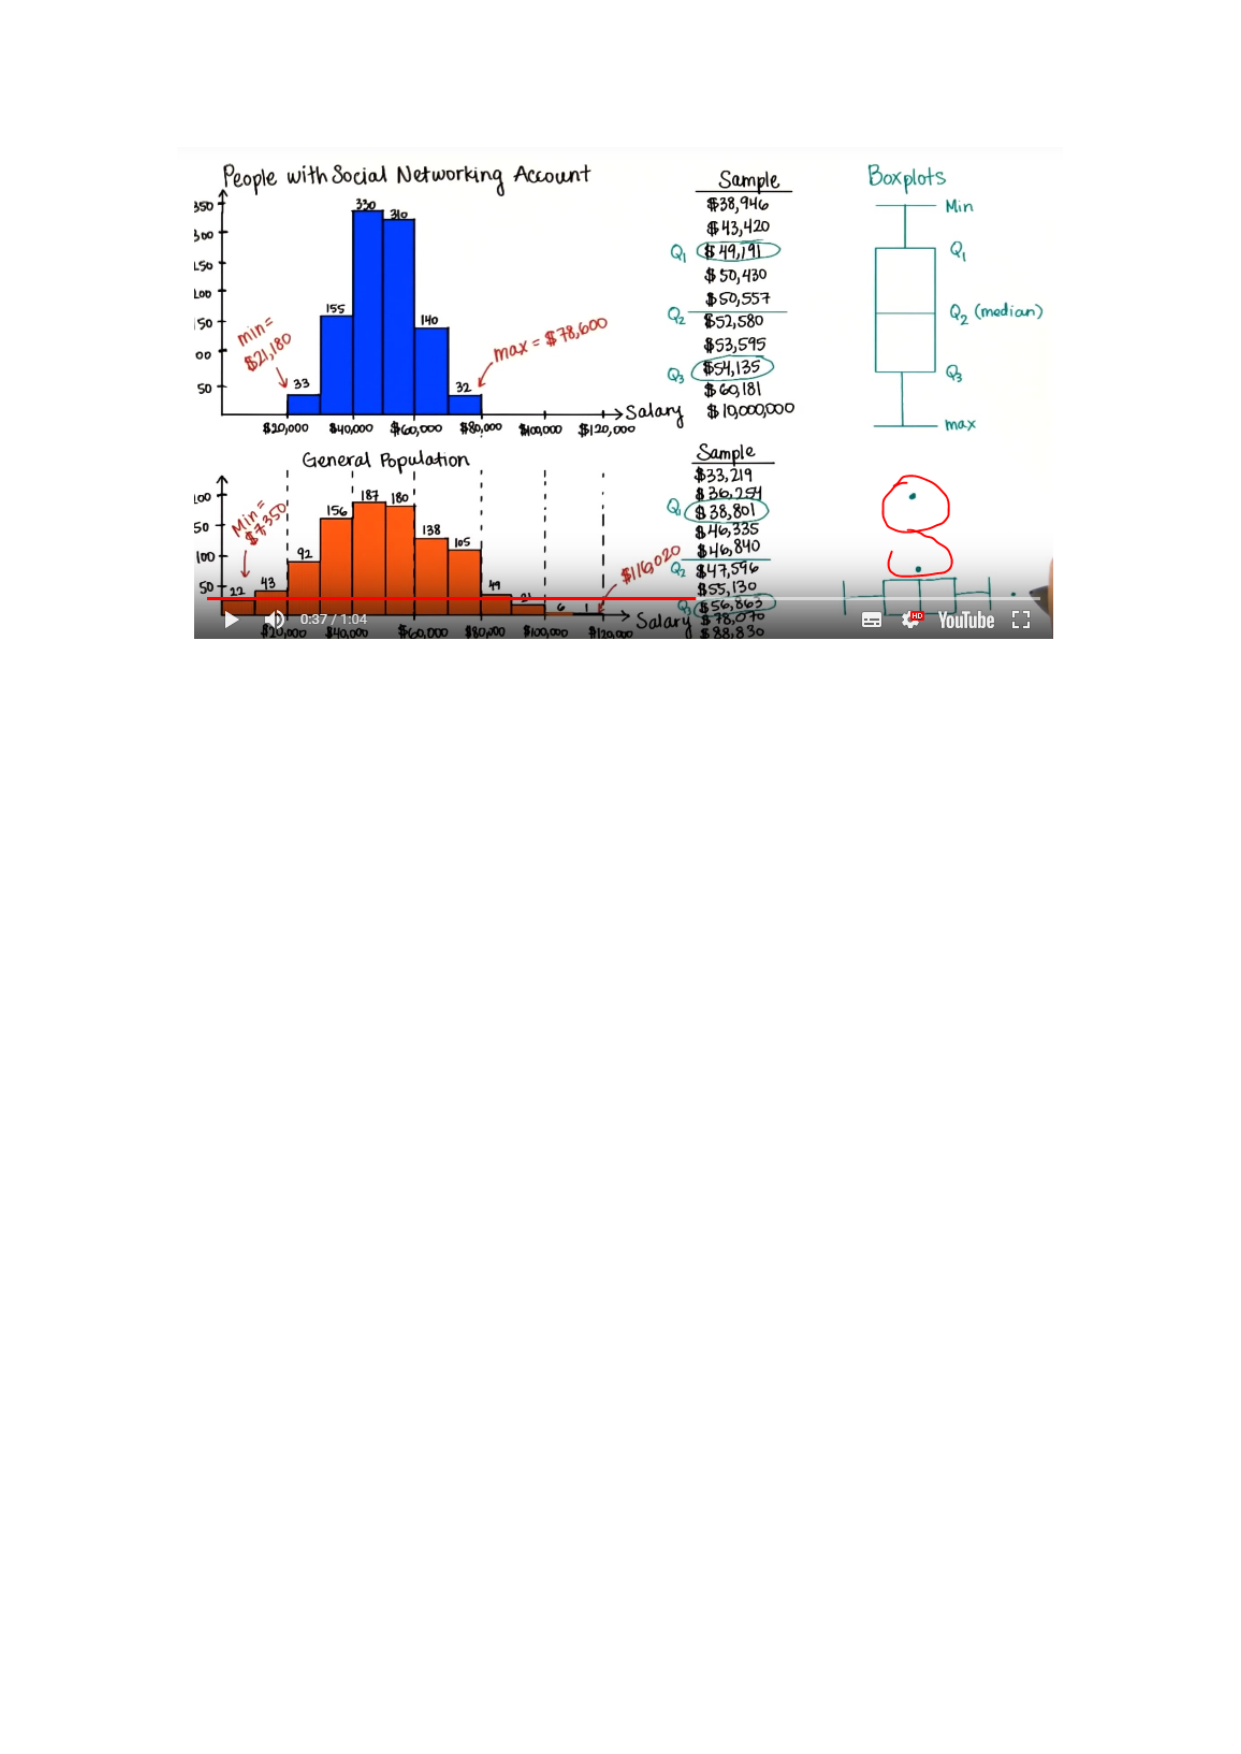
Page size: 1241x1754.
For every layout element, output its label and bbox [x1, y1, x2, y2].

picture [177, 147, 1063, 640]
